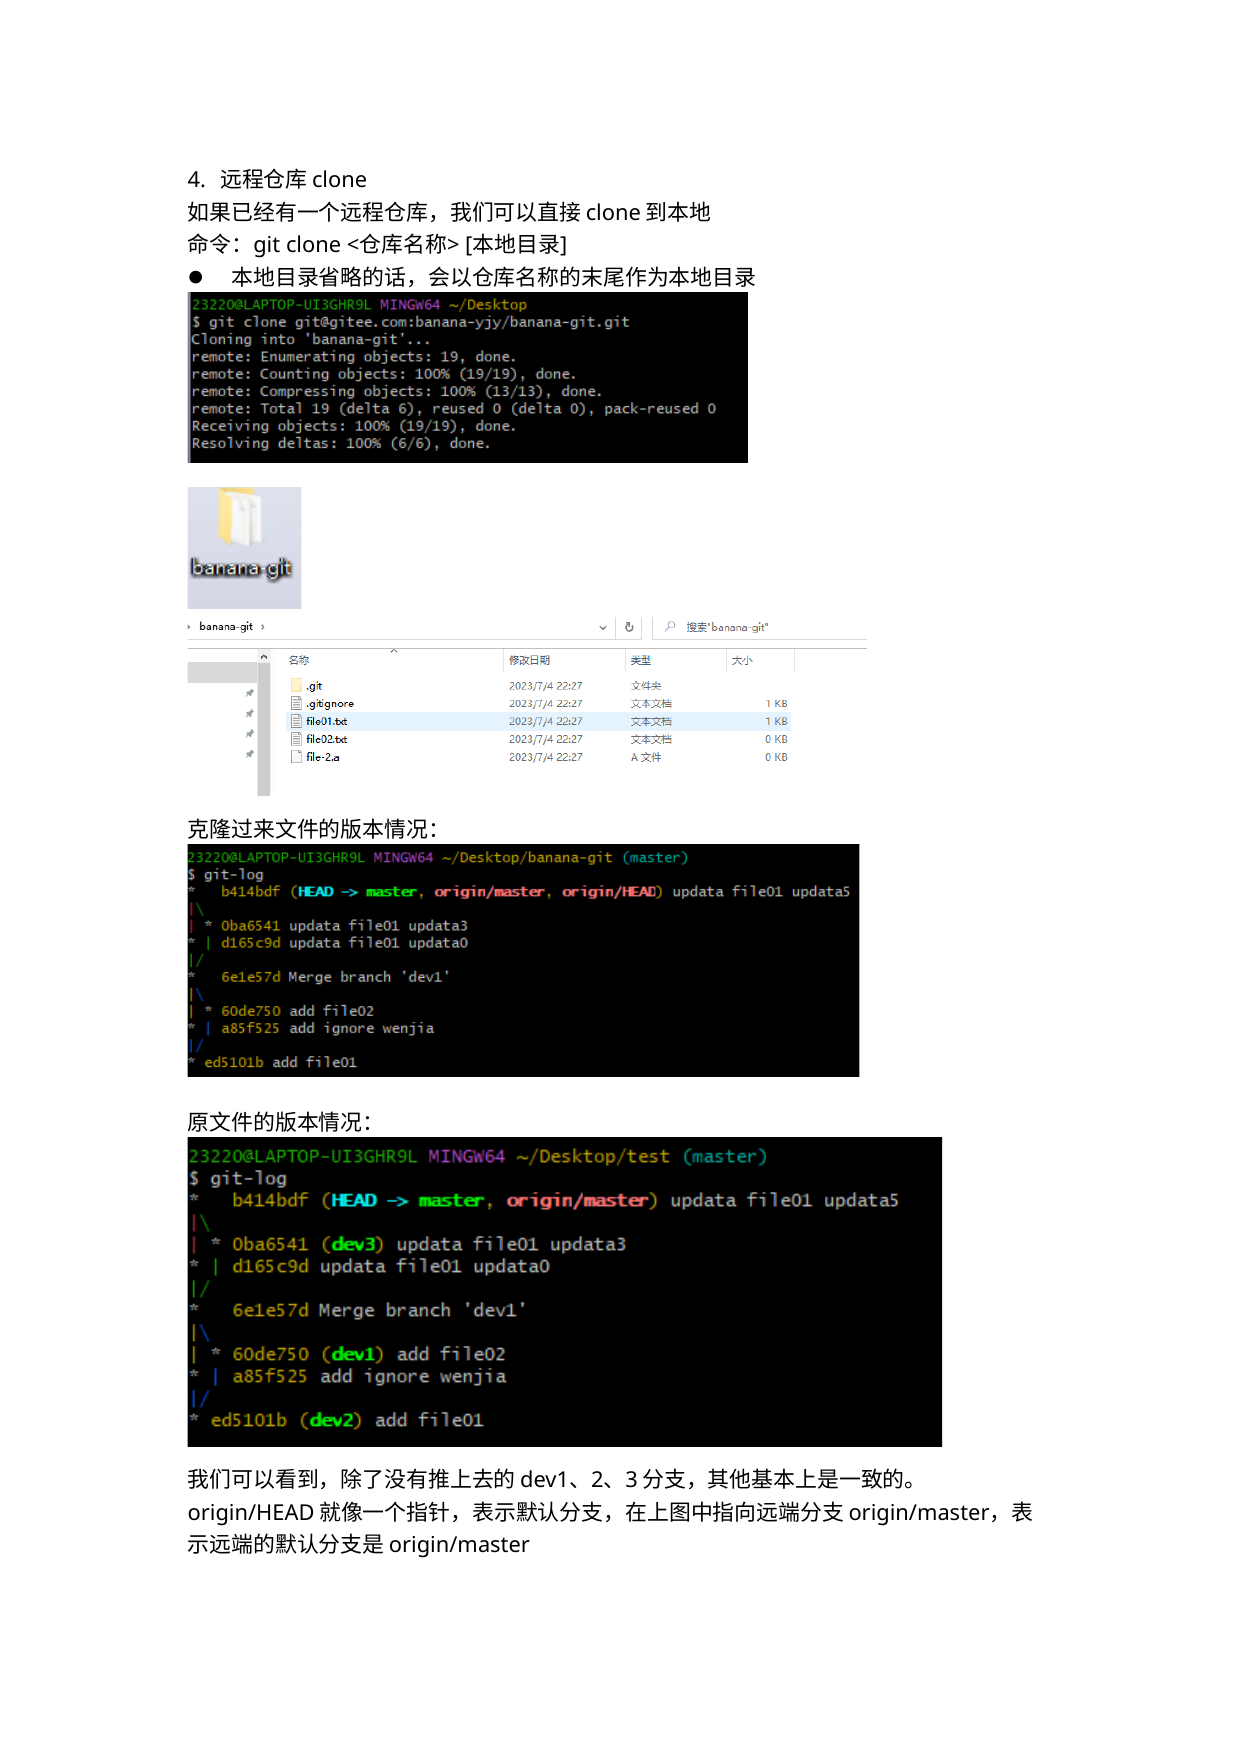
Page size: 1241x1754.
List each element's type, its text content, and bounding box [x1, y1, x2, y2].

list 远程仓库clone [187, 162, 1053, 194]
picture [187, 1137, 943, 1447]
list 原文件的版本情况： [187, 1104, 1053, 1137]
list 本地目录省略的话，会以仓库名称的末尾作为本地目录 [187, 259, 1053, 292]
list 如果已经有一个远程仓库，我们可以直接clone到本地 [187, 194, 1053, 227]
list 命令：git clone <仓库名称> [本地目录] [187, 227, 1053, 259]
picture [187, 292, 748, 463]
list 我们可以看到，除了没有推上去的dev1、2、3分支，其他基本上是一致的。 [187, 1462, 1053, 1494]
list 克隆过来文件的版本情况： [187, 812, 1053, 844]
picture [187, 487, 302, 609]
picture [187, 844, 860, 1077]
list origin/HEAD就像一个指针，表示默认分支，在上图中指向远端分支origin/master，表示远端的默认分支是origin/master [187, 1494, 1053, 1559]
picture [187, 617, 867, 796]
